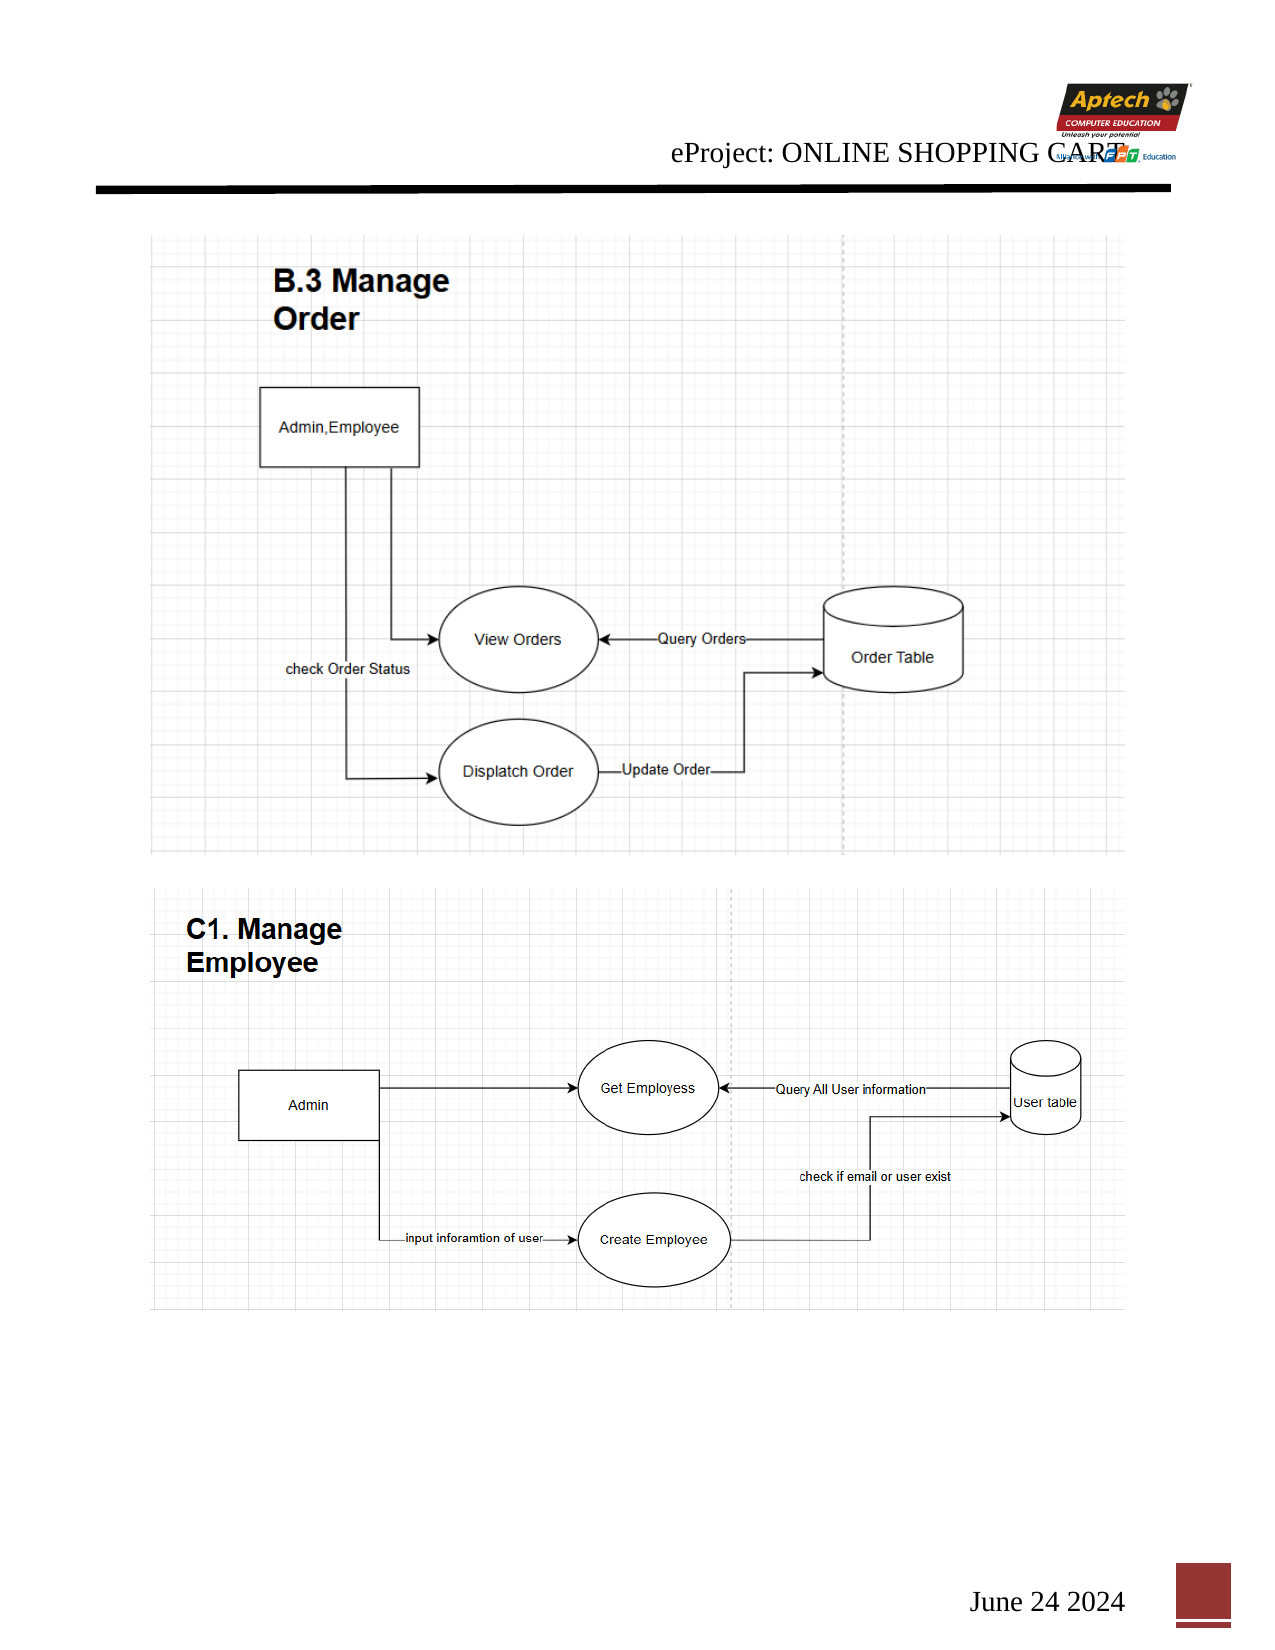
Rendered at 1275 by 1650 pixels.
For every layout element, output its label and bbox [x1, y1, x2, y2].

picture [1055, 83, 1193, 162]
picture [150, 888, 1125, 1311]
picture [150, 235, 1125, 855]
